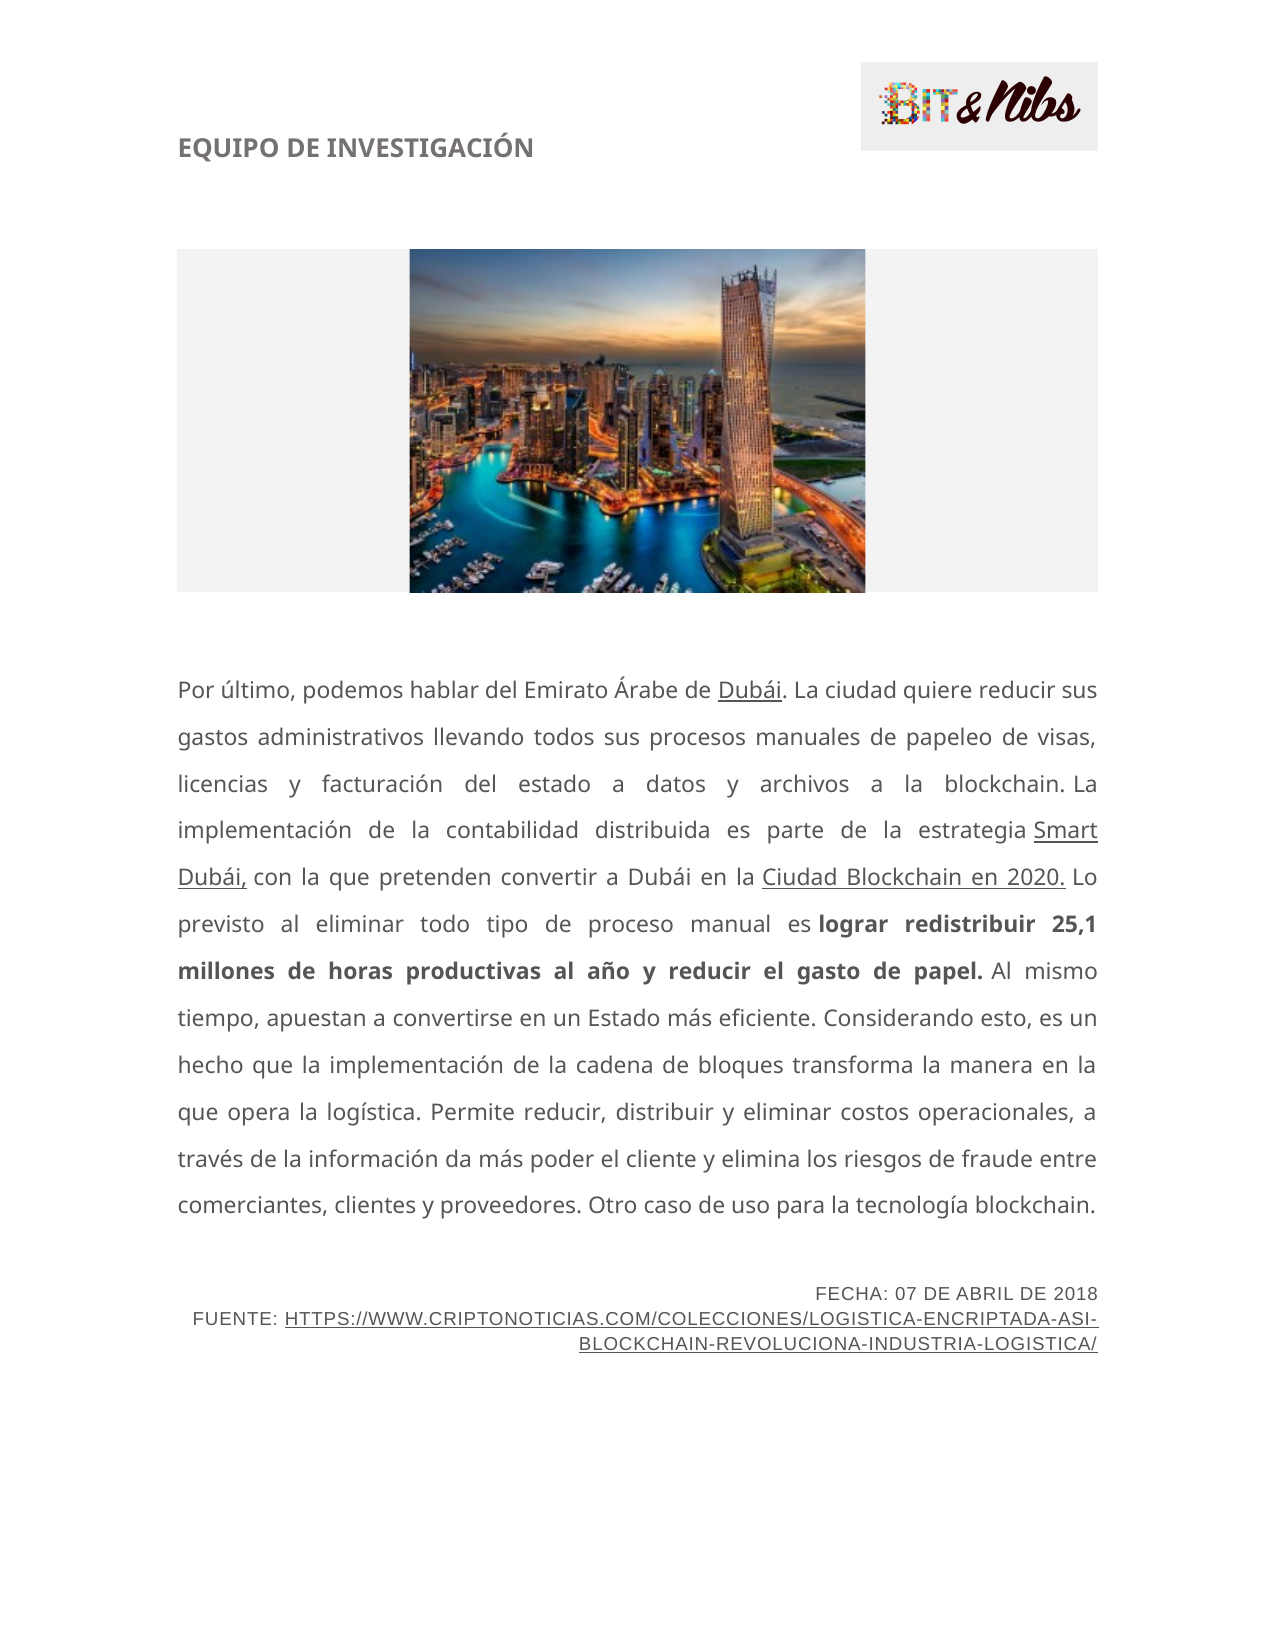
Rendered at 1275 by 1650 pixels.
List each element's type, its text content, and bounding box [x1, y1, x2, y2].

subtitle Fuente: https://www.criptonoticias.com/colecciones/logistica-encriptada-asi-blockchain-revoluciona-industria-logistica/ [177, 1308, 1098, 1354]
text Por último, podemos hablar del Emirato Árabe de Dubái. La ciudad quiere reducir sus gastos administrativos llevando todos sus procesos manuales de papeleo de visas, licencias y facturación del estado a datos y archivos a la blockchain. La implementación de la contabilidad distribuida es parte de la estrategia Smart Dubái, con la que pretenden convertir a Dubái en la Ciudad Blockchain en 2020. Lo previsto al eliminar todo tipo de proceso manual es lograr redistribuir 25,1 millones de horas productivas al año y reducir el gasto de papel. Al mismo tiempo, apuestan a convertirse en un Estado más eficiente. Considerando esto, es un hecho que la implementación de la cadena de bloques transforma la manera en la que opera la logística. Permite reducir, distribuir y eliminar costos operacionales, a través de la información da más poder el cliente y elimina los riesgos de fraude entre comerciantes, clientes y proveedores. Otro caso de uso para la tecnología blockchain. [177, 674, 1098, 1221]
subtitle Fecha: 07 de abril de 2018 [177, 1283, 1098, 1305]
picture [860, 62, 1098, 151]
picture [409, 249, 866, 593]
